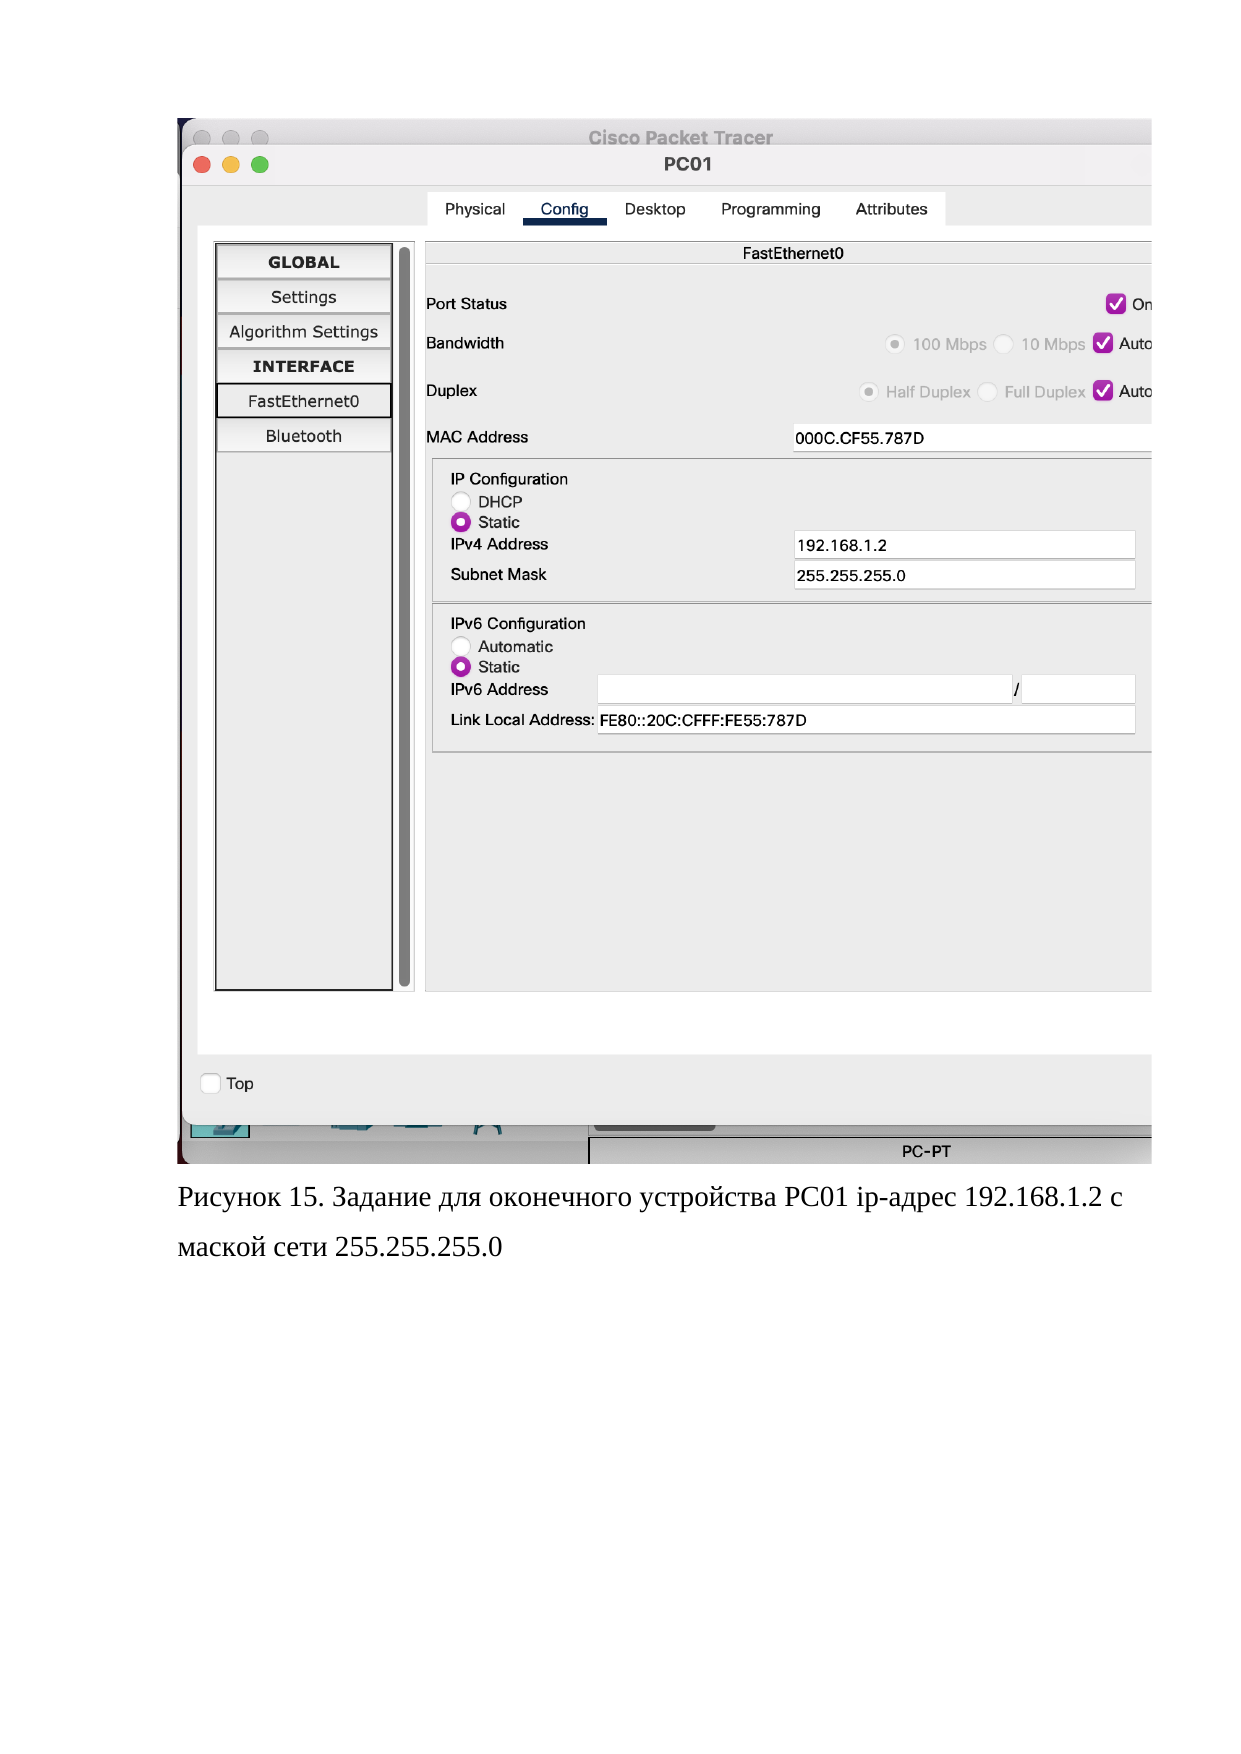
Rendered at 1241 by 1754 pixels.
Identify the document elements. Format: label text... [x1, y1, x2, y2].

text Рисунок 15. Задание для оконечного устройства PC01 ip-адрес 192.168.1.2 с маской сети 255.255.255.0 [177, 1179, 1152, 1262]
picture [177, 118, 1152, 1164]
